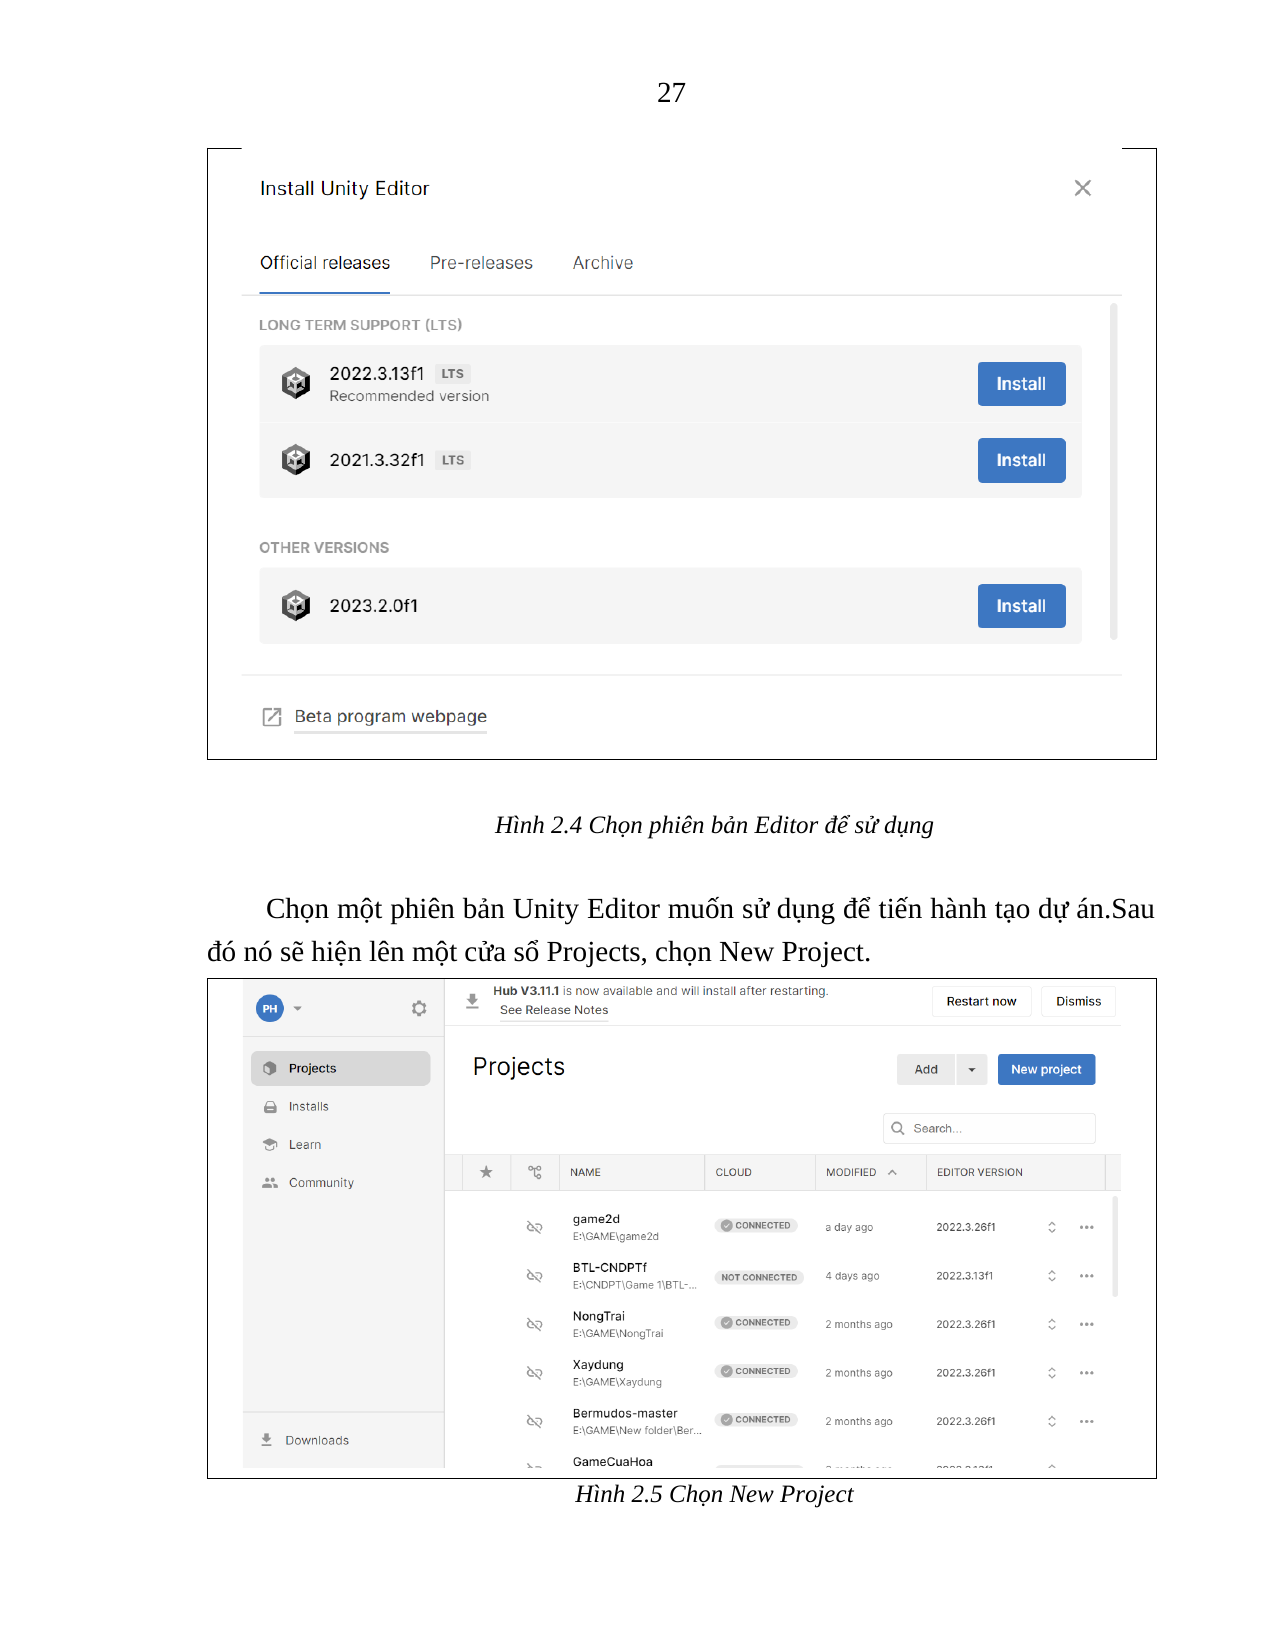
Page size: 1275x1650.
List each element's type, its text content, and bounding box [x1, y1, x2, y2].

text Hình 2.5 Chọn New Project [274, 1479, 1157, 1507]
table_header [208, 149, 1156, 759]
text Hình 2.4 Chọn phiên bản Editor để sử dụng [274, 810, 1157, 839]
table_header [208, 979, 1156, 1478]
picture [241, 148, 1122, 749]
text Chọn một phiên bản Unity Editor muốn sử dụng để tiến hành tạo dự án.Sau đó nó sẽ hiện lên một cửa sổ Projects, chọn New Project. [207, 891, 1157, 968]
picture [242, 979, 1121, 1468]
